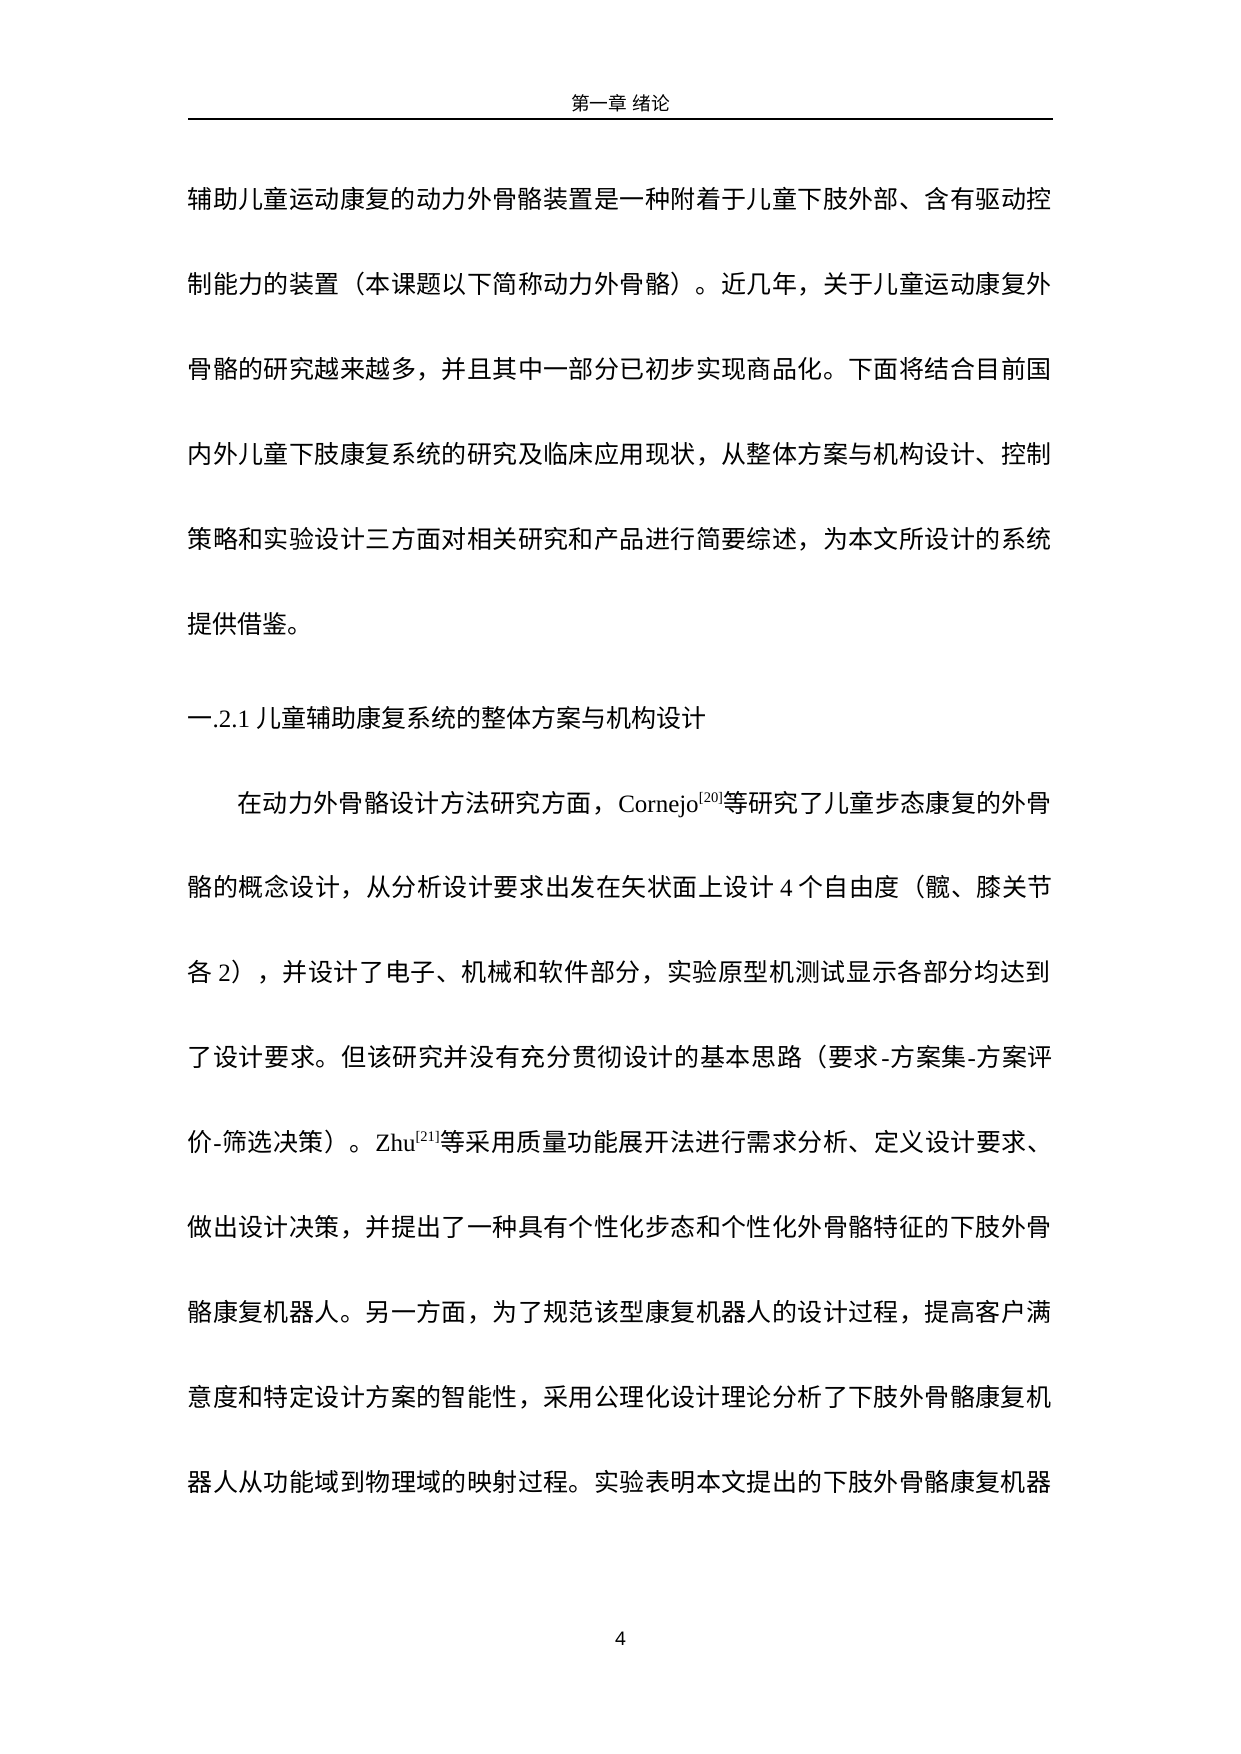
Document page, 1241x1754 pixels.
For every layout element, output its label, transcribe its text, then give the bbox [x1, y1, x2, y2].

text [187, 164, 1053, 656]
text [187, 767, 1053, 1514]
text 儿童辅助康复系统的整体方案与机构设计 [187, 682, 1053, 750]
